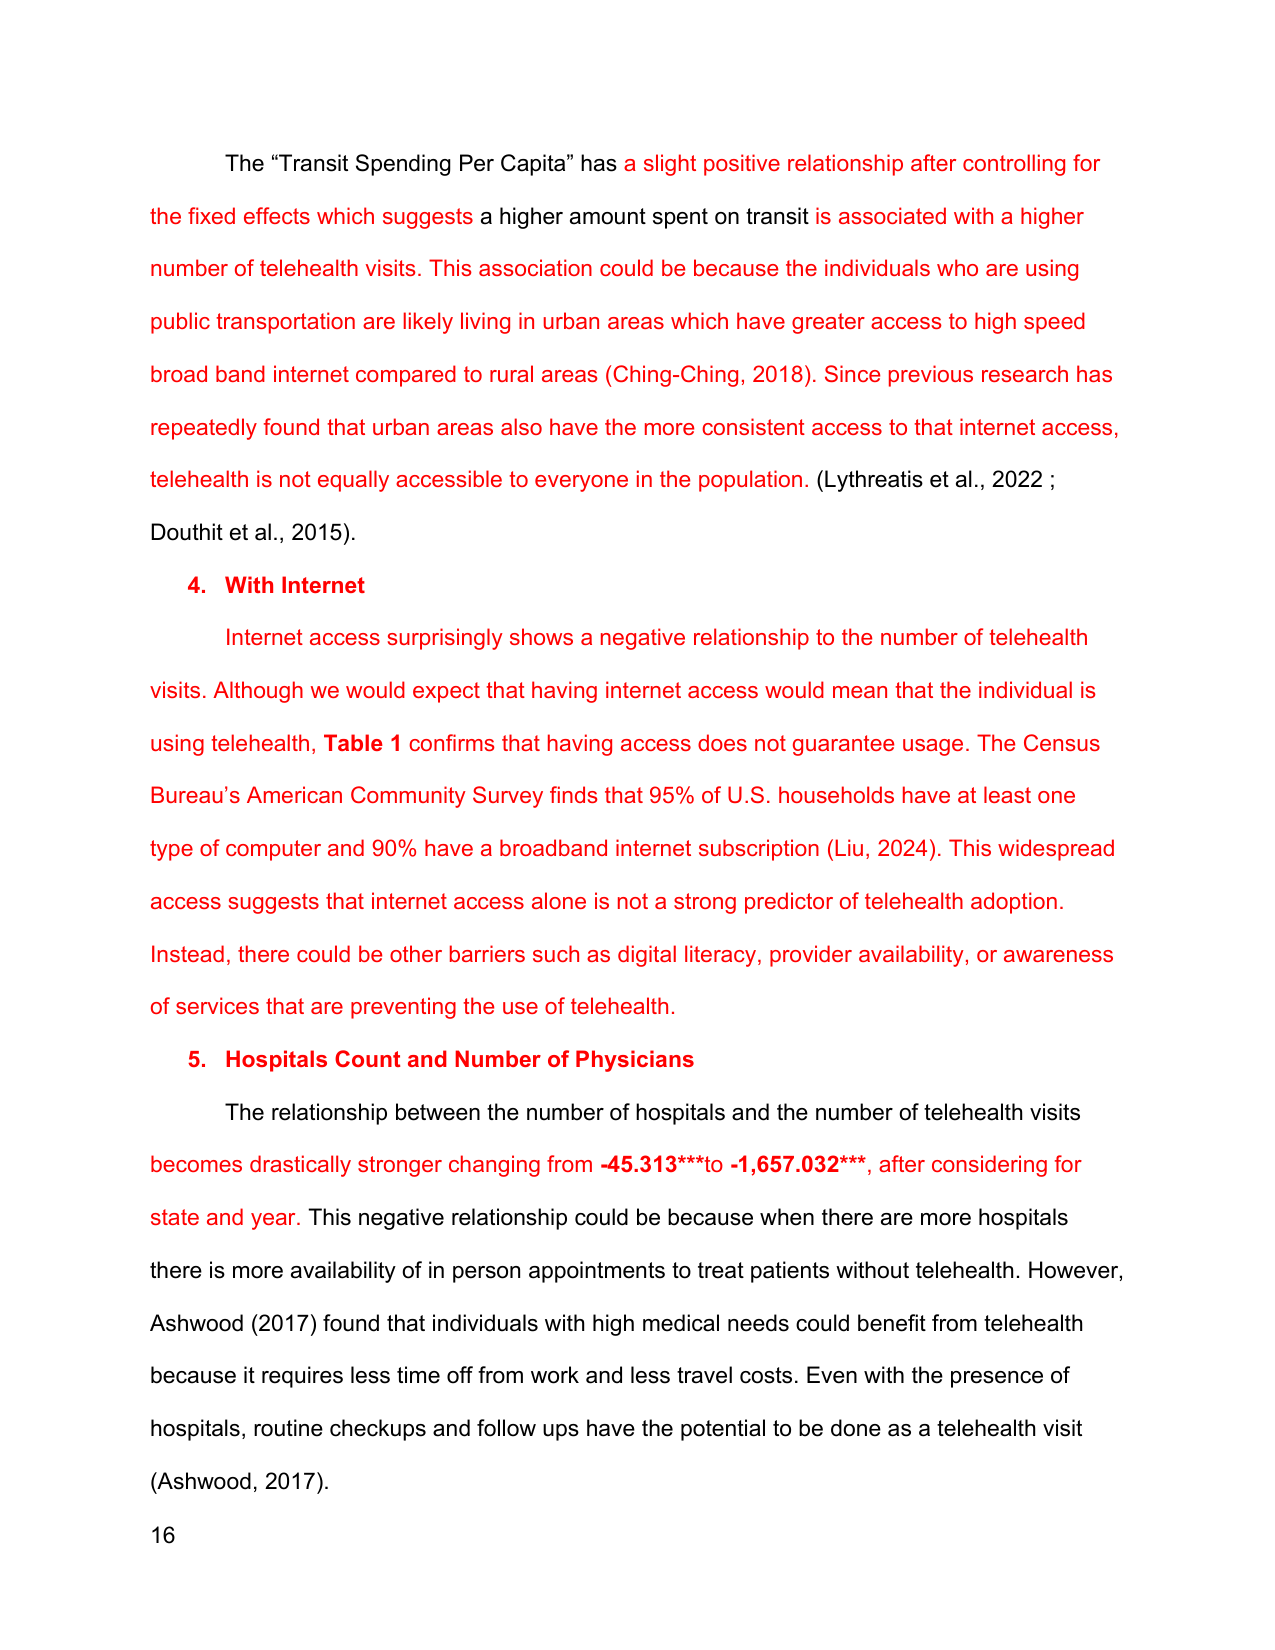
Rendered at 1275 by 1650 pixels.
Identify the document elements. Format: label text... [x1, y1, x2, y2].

list With Internet [187, 572, 1125, 598]
list Hospitals Count and Number of Physicians [187, 1046, 1125, 1072]
text The “Transit Spending Per Capita” has a slight positive relationship after controlling for the fixed effects which suggests a higher amount spent on transit is associated with a higher number of telehealth visits. This association could be because the individuals who are using public transportation are likely living in urban areas which have greater access to high speed broad band internet compared to rural areas (Ching-Ching, 2018). Since previous research has repeatedly found that urban areas also have the more consistent access to that internet access, telehealth is not equally accessible to everyone in the population. (Lythreatis et al., 2022 ; Douthit et al., 2015). [150, 150, 1125, 545]
text The relationship between the number of hospitals and the number of telehealth visits becomes drastically stronger changing from -45.313***to -1,657.032***, after considering for state and year. This negative relationship could be because when there are more hospitals there is more availability of in person appointments to treat patients without telehealth. However, Ashwood (2017) found that individuals with high medical needs could benefit from telehealth because it requires less time off from work and less travel costs. Even with the presence of hospitals, routine checkups and follow ups have the potential to be done as a telehealth visit (Ashwood, 2017). [150, 1099, 1125, 1494]
text Internet access surprisingly shows a negative relationship to the number of telehealth visits. Although we would expect that having internet access would mean that the individual is using telehealth, Table 1 confirms that having access does not guarantee usage. The Census Bureau’s American Community Survey finds that 95% of U.S. households have at least one type of computer and 90% have a broadband internet subscription (Liu, 2024). This widespread access suggests that internet access alone is not a strong predictor of telehealth adoption. Instead, there could be other barriers such as digital literacy, provider availability, or awareness of services that are preventing the use of telehealth. [150, 624, 1125, 1020]
